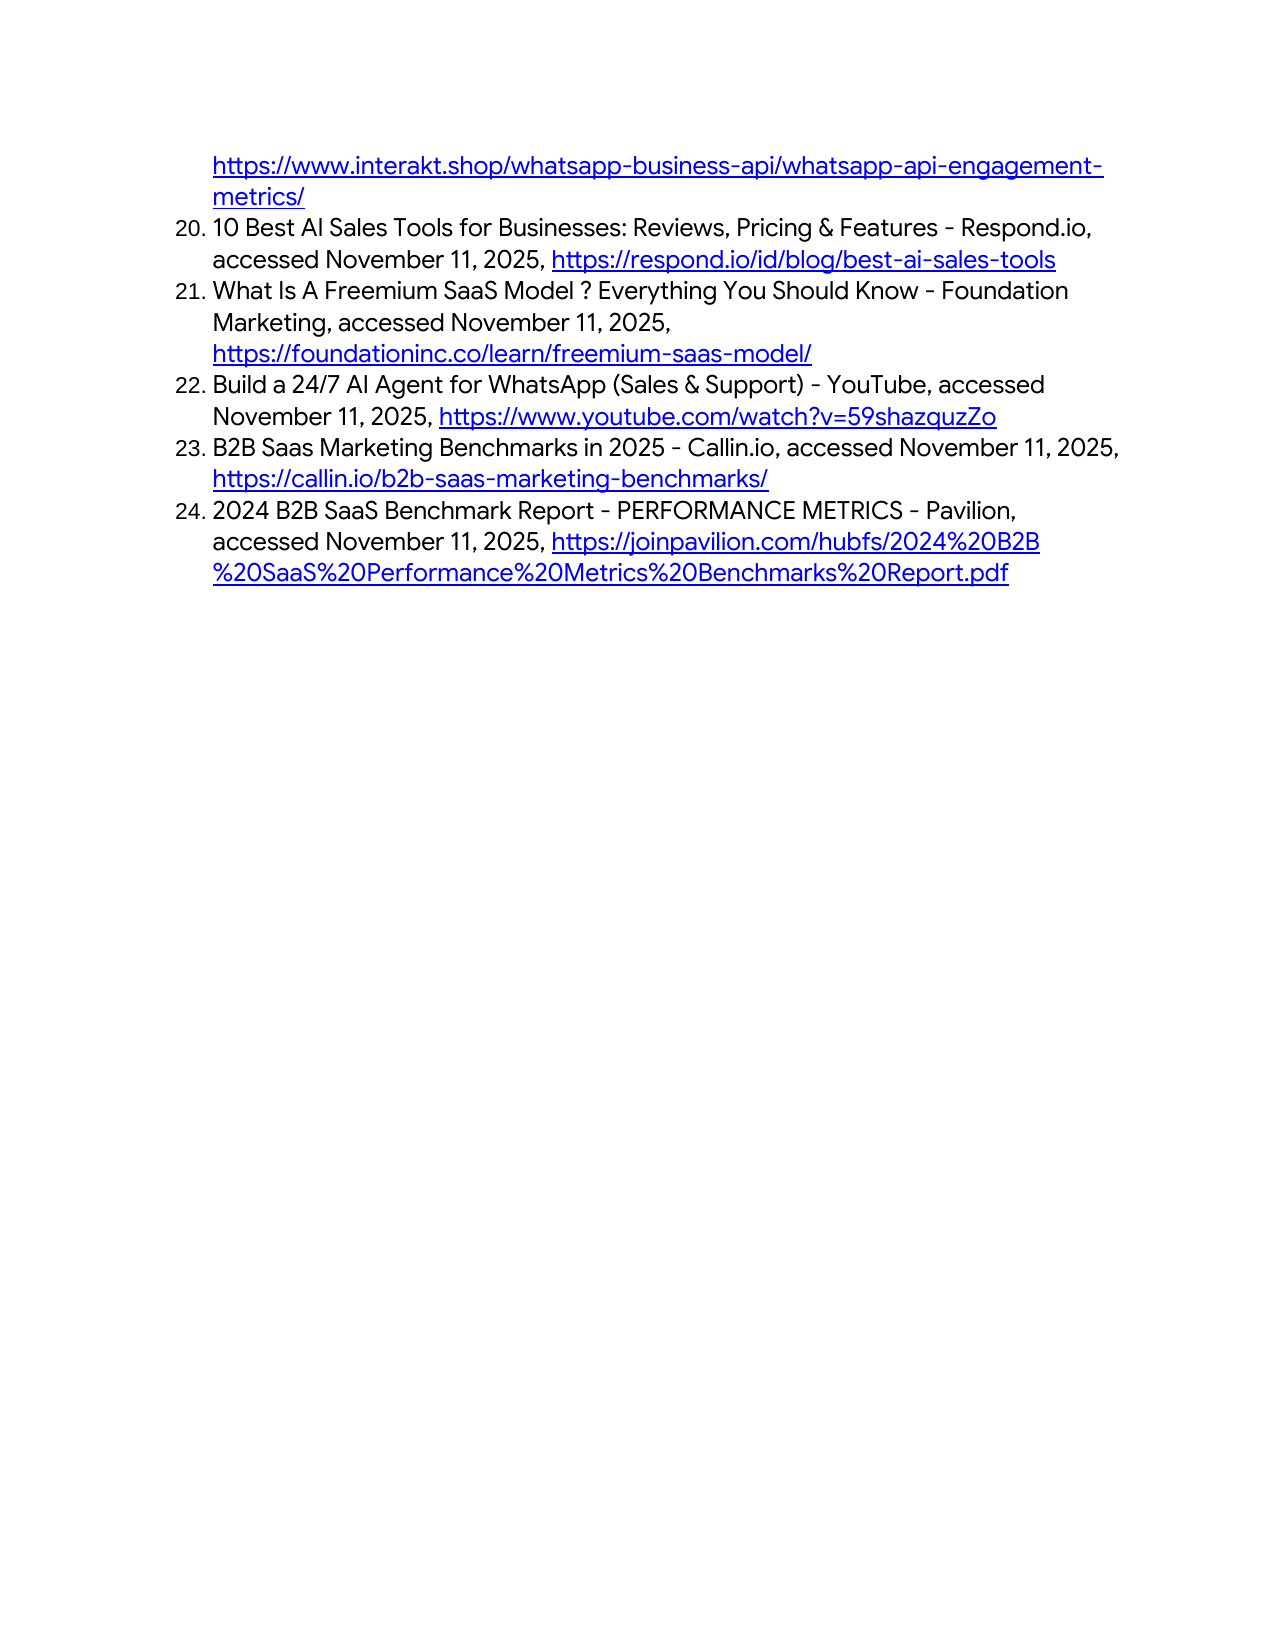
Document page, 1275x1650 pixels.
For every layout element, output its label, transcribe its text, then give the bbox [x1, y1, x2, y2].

list B2B Saas Marketing Benchmarks in 2025 - Callin.io, accessed November 11, 2025, https://callin.io/b2b-saas-marketing-benchmarks/ [175, 432, 1125, 495]
list 2024 B2B SaaS Benchmark Report - PERFORMANCE METRICS - Pavilion, accessed November 11, 2025, https://joinpavilion.com/hubfs/2024%20B2B%20SaaS%20Performance%20Metrics%20Benchmarks%20Report.pdf [175, 495, 1125, 589]
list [175, 150, 1125, 213]
list What Is A Freemium SaaS Model ? Everything You Should Know - Foundation Marketing, accessed November 11, 2025, https://foundationinc.co/learn/freemium-saas-model/ [175, 275, 1125, 369]
list 10 Best AI Sales Tools for Businesses: Reviews, Pricing & Features - Respond.io, accessed November 11, 2025, https://respond.io/id/blog/best-ai-sales-tools [175, 213, 1125, 275]
list Build a 24/7 AI Agent for WhatsApp (Sales & Support) - YouTube, accessed November 11, 2025, https://www.youtube.com/watch?v=59shazquzZo [175, 369, 1125, 432]
